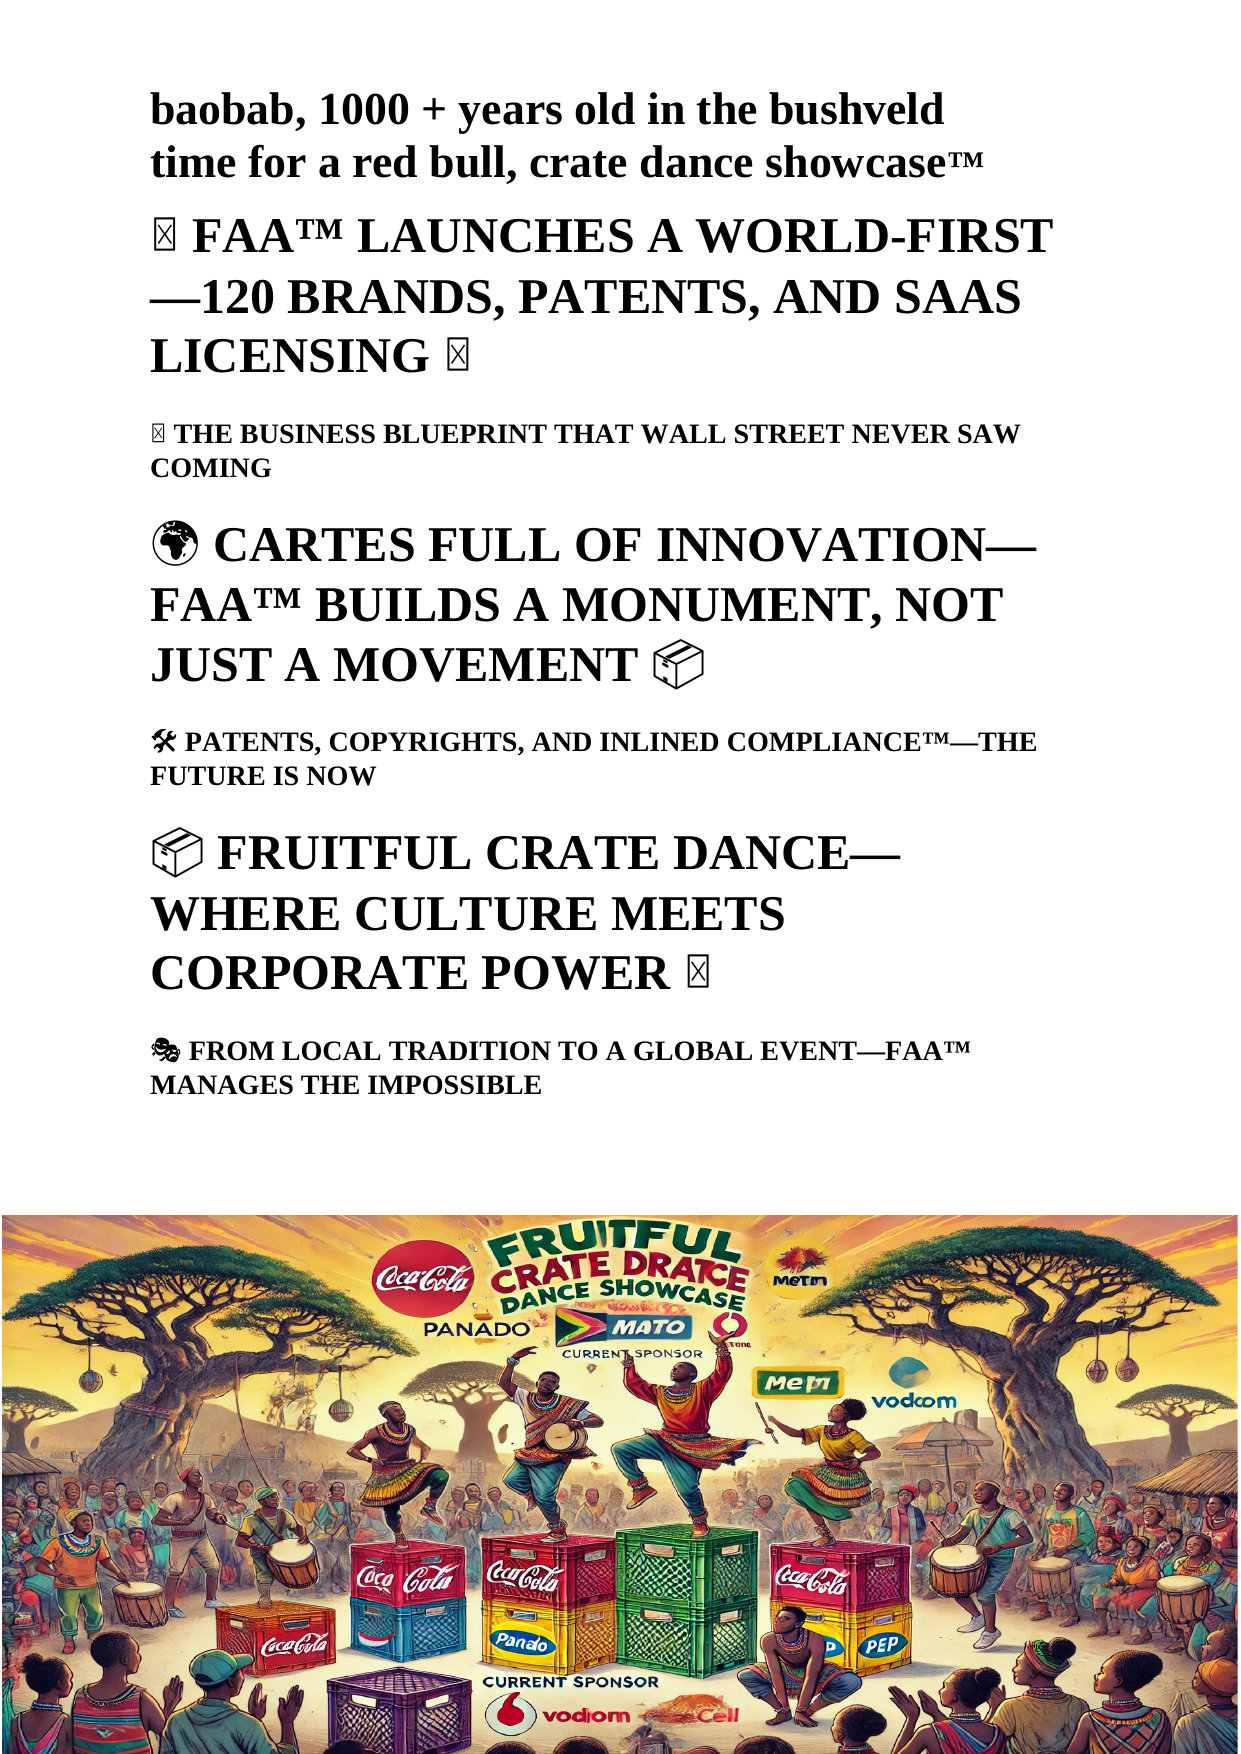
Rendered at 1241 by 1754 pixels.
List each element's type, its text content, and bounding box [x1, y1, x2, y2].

text 🌍 CARTES FULL OF INNOVATION—FAA™ BUILDS A MONUMENT, NOT JUST A MOVEMENT 📦 [150, 512, 1090, 695]
text 🛠 PATENTS, COPYRIGHTS, AND INLINED COMPLIANCE™—THE FUTURE IS NOW [150, 724, 1090, 792]
text 🌿 FAA™ LAUNCHES A WORLD-FIRST—120 BRANDS, PATENTS, AND SAAS LICENSING 📜 [150, 204, 1090, 386]
text 🚀 THE BUSINESS BLUEPRINT THAT WALL STREET NEVER SAW COMING [150, 416, 1090, 483]
text 🎭 FROM LOCAL TRADITION TO A GLOBAL EVENT—FAA™ MANAGES THE IMPOSSIBLE [150, 1032, 1090, 1100]
picture [2, 1215, 1238, 1754]
text 📦 FRUITFUL CRATE DANCE—WHERE CULTURE MEETS CORPORATE POWER 🚀 [150, 821, 1090, 1003]
